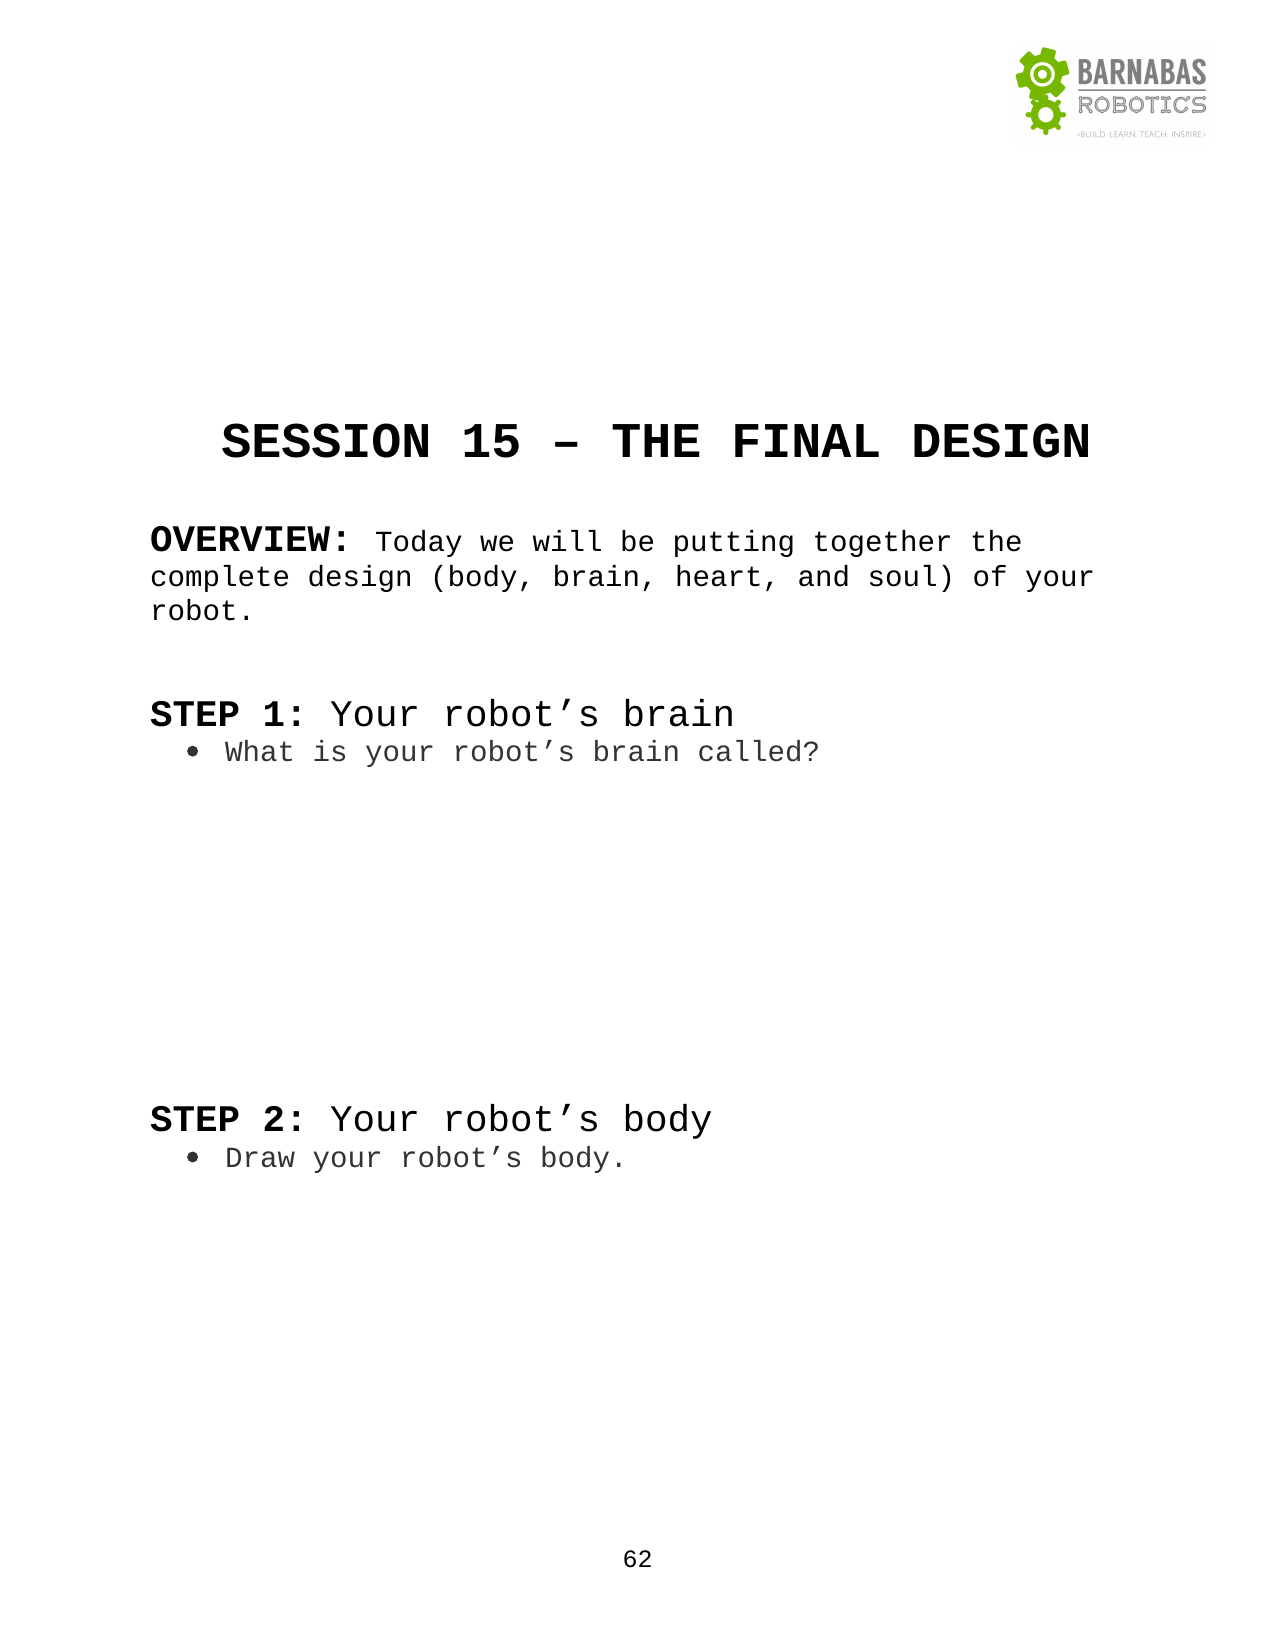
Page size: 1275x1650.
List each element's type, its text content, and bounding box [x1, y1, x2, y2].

text STEP 2: Your robot’s body [150, 1100, 1125, 1143]
picture [1013, 42, 1212, 148]
text STEP 1: Your robot’s brain [150, 695, 1125, 737]
text OVERVIEW: Today we will be putting together the complete design (body, brain, heart, and soul) of your robot. [150, 520, 1125, 629]
text SESSION 15 – THE FINAL DESIGN [187, 416, 1125, 473]
list What is your robot’s brain called? [187, 737, 1050, 770]
list Draw your robot’s body. [187, 1143, 1050, 1176]
